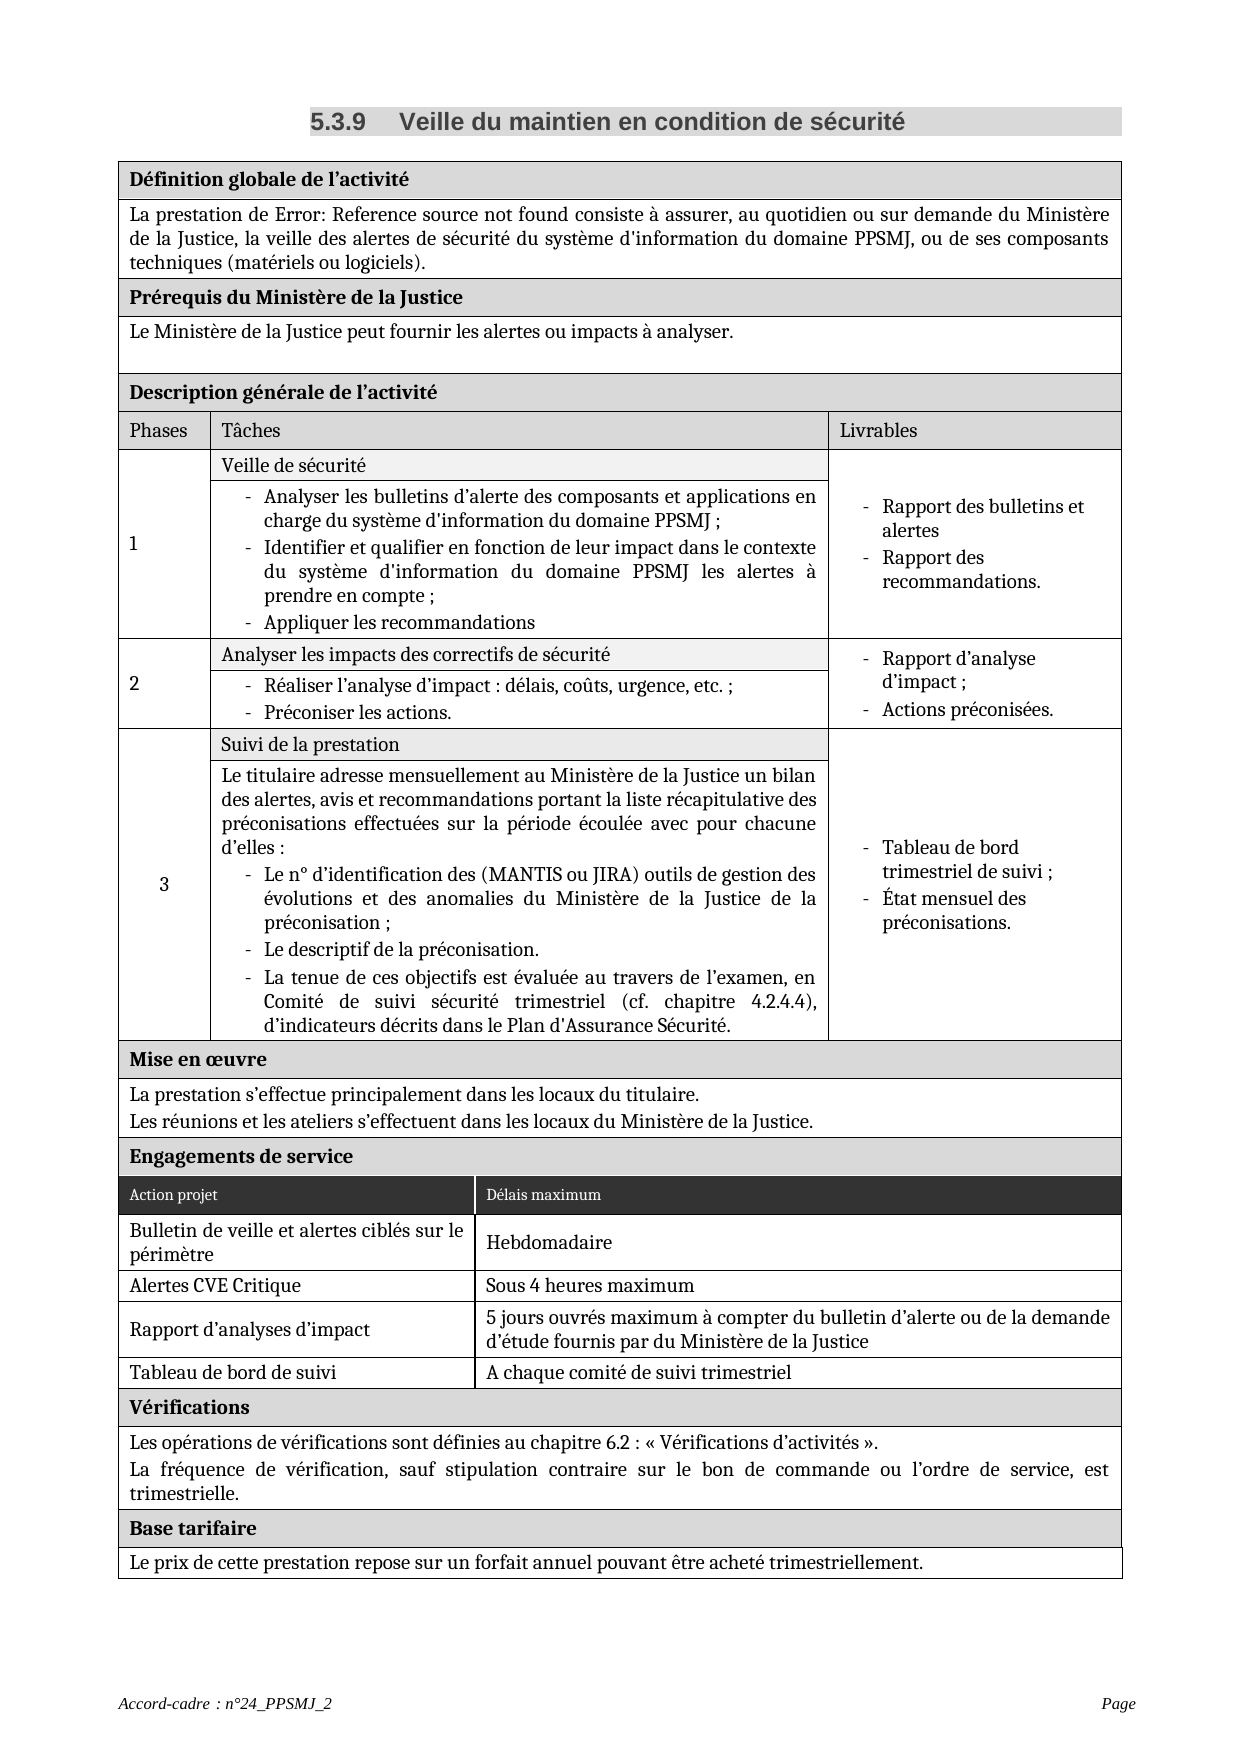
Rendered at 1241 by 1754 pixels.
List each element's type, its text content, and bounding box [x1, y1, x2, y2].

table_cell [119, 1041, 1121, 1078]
text Veille du maintien en condition de sécurité [310, 107, 1122, 136]
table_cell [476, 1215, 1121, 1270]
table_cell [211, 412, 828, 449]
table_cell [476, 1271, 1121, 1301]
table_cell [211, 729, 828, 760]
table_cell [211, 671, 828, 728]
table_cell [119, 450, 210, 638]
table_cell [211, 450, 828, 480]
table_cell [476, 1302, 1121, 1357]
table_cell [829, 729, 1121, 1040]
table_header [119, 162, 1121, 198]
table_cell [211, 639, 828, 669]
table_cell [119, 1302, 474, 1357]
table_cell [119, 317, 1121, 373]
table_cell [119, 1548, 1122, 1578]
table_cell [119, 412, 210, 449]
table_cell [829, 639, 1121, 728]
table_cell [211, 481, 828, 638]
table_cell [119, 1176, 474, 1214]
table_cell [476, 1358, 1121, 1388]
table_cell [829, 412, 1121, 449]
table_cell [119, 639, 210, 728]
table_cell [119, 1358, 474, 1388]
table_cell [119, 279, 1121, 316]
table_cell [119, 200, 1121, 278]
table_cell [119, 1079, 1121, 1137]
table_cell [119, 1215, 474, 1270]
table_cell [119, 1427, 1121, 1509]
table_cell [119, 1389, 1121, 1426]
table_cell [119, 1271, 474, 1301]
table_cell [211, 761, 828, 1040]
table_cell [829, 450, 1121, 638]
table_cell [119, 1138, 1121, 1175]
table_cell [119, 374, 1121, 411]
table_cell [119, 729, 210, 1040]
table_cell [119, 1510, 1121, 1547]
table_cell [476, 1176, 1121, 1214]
